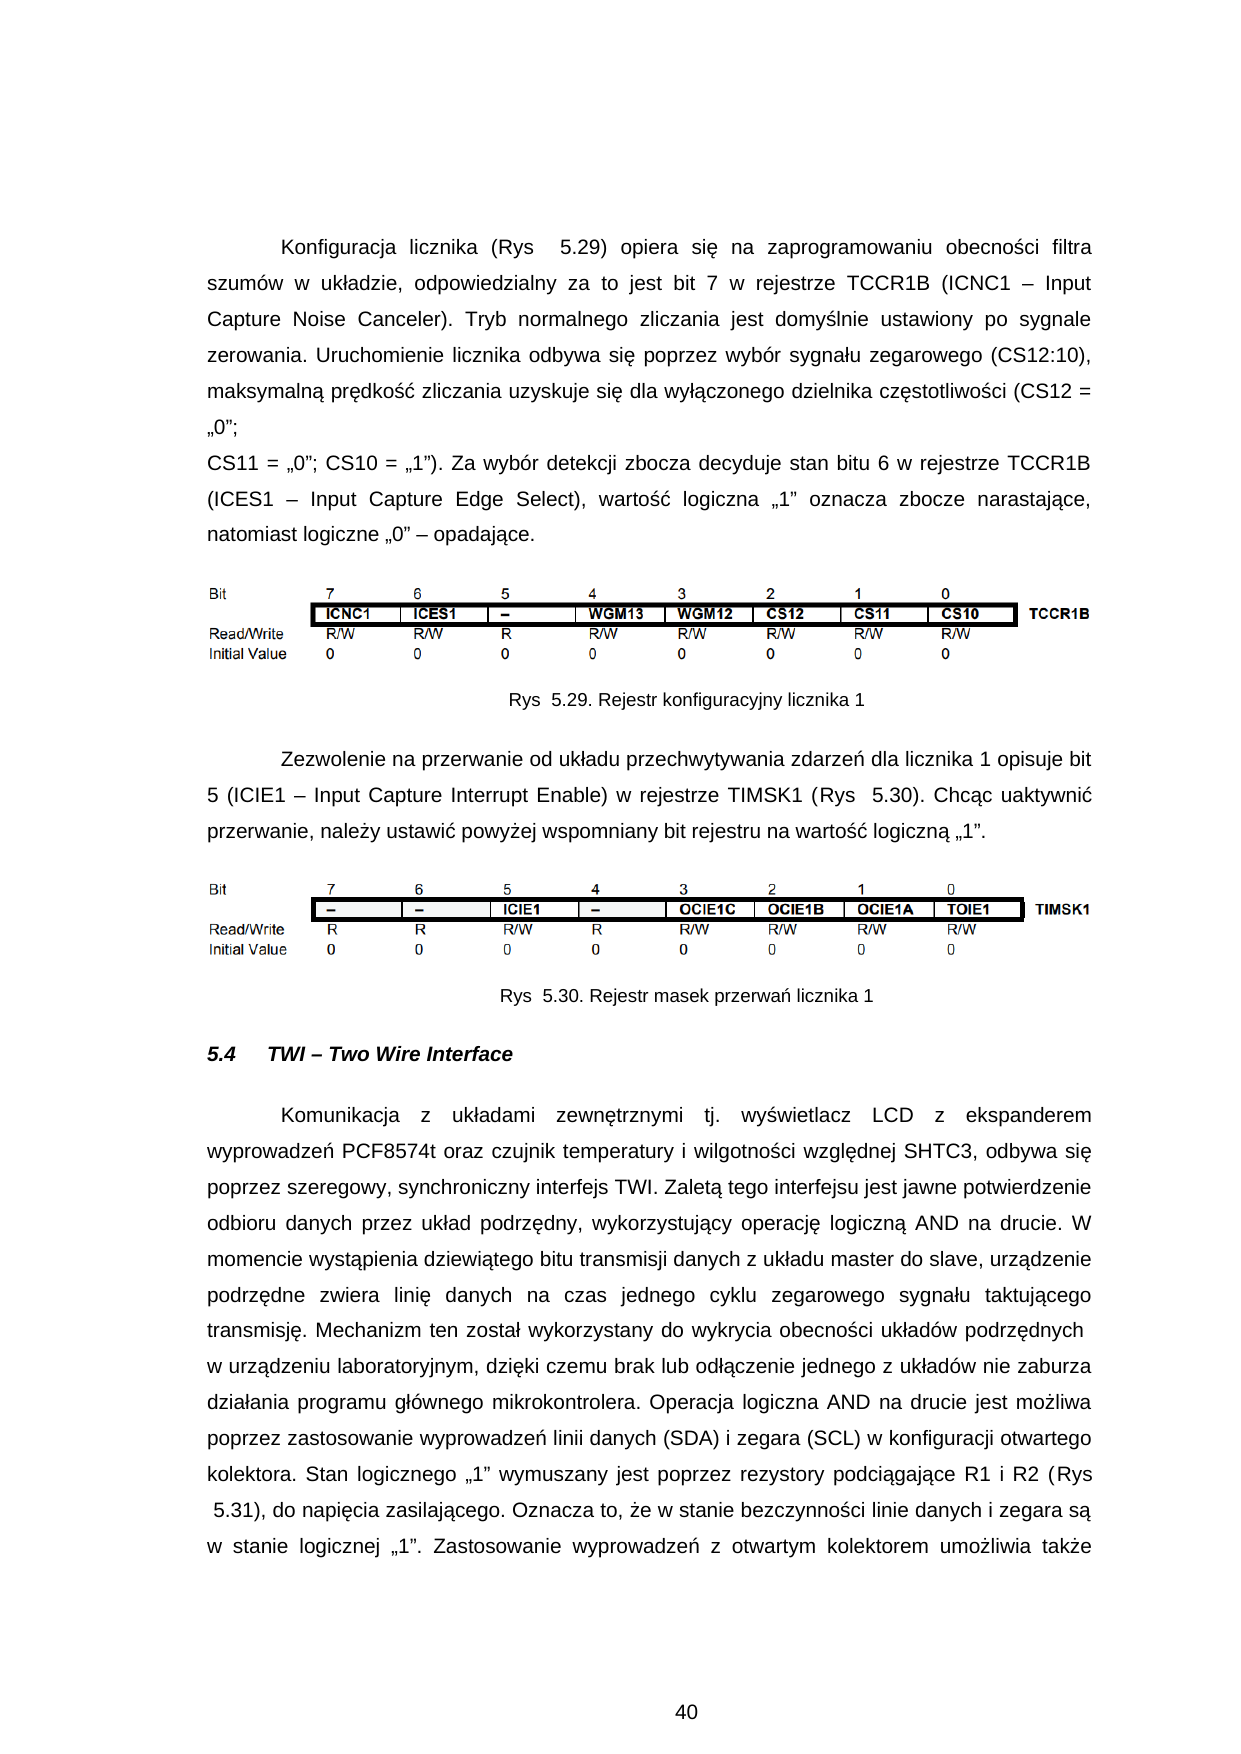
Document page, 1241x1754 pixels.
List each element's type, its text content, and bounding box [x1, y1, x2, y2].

picture [206, 879, 1093, 960]
subtitle Rys 5.4. Rejestr konfiguracyjny licznika 1 [207, 689, 1092, 711]
picture [206, 583, 1093, 665]
subtitle TWI – Two Wire Interface [207, 1042, 1092, 1066]
subtitle Rys 5.5. Rejestr masek przerwań licznika 1 [207, 984, 1092, 1006]
